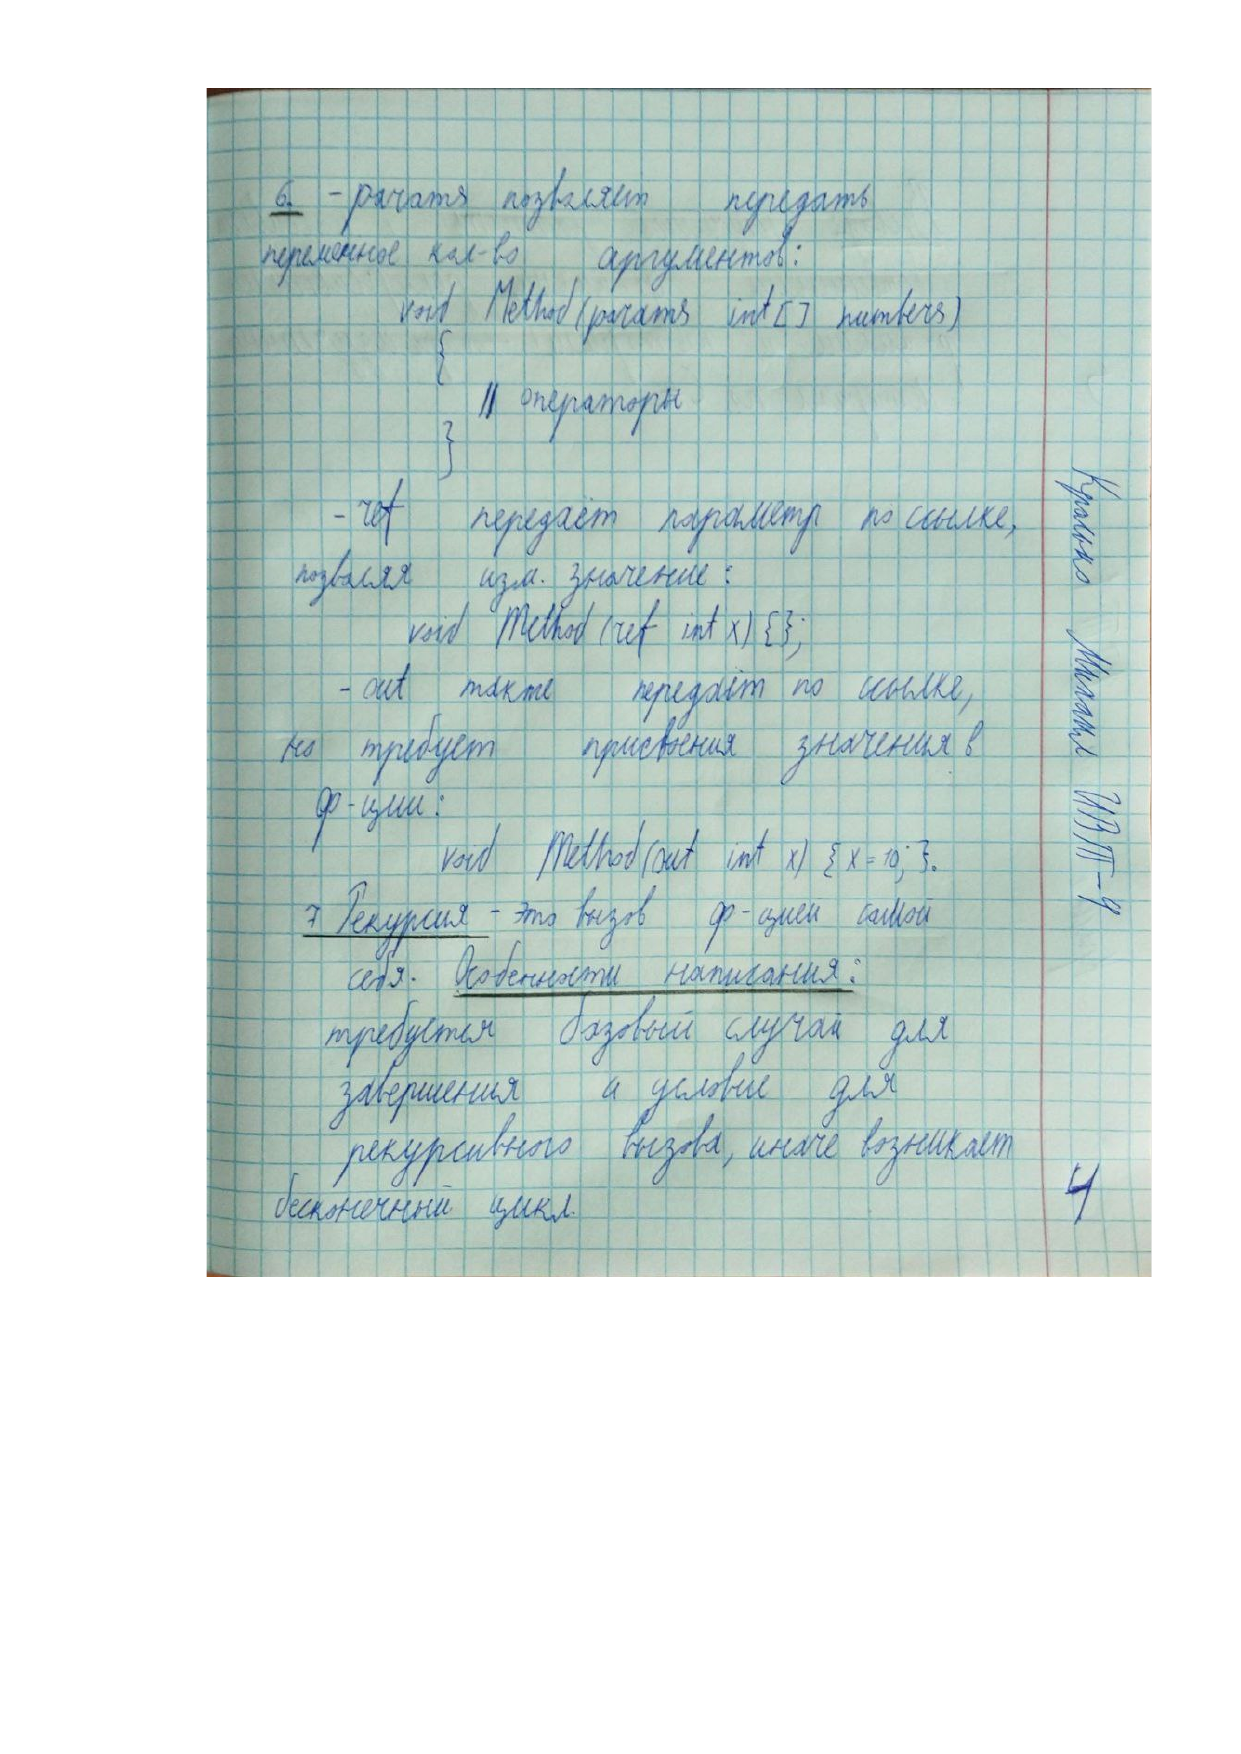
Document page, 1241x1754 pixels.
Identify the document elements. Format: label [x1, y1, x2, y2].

picture [206, 88, 1152, 1277]
